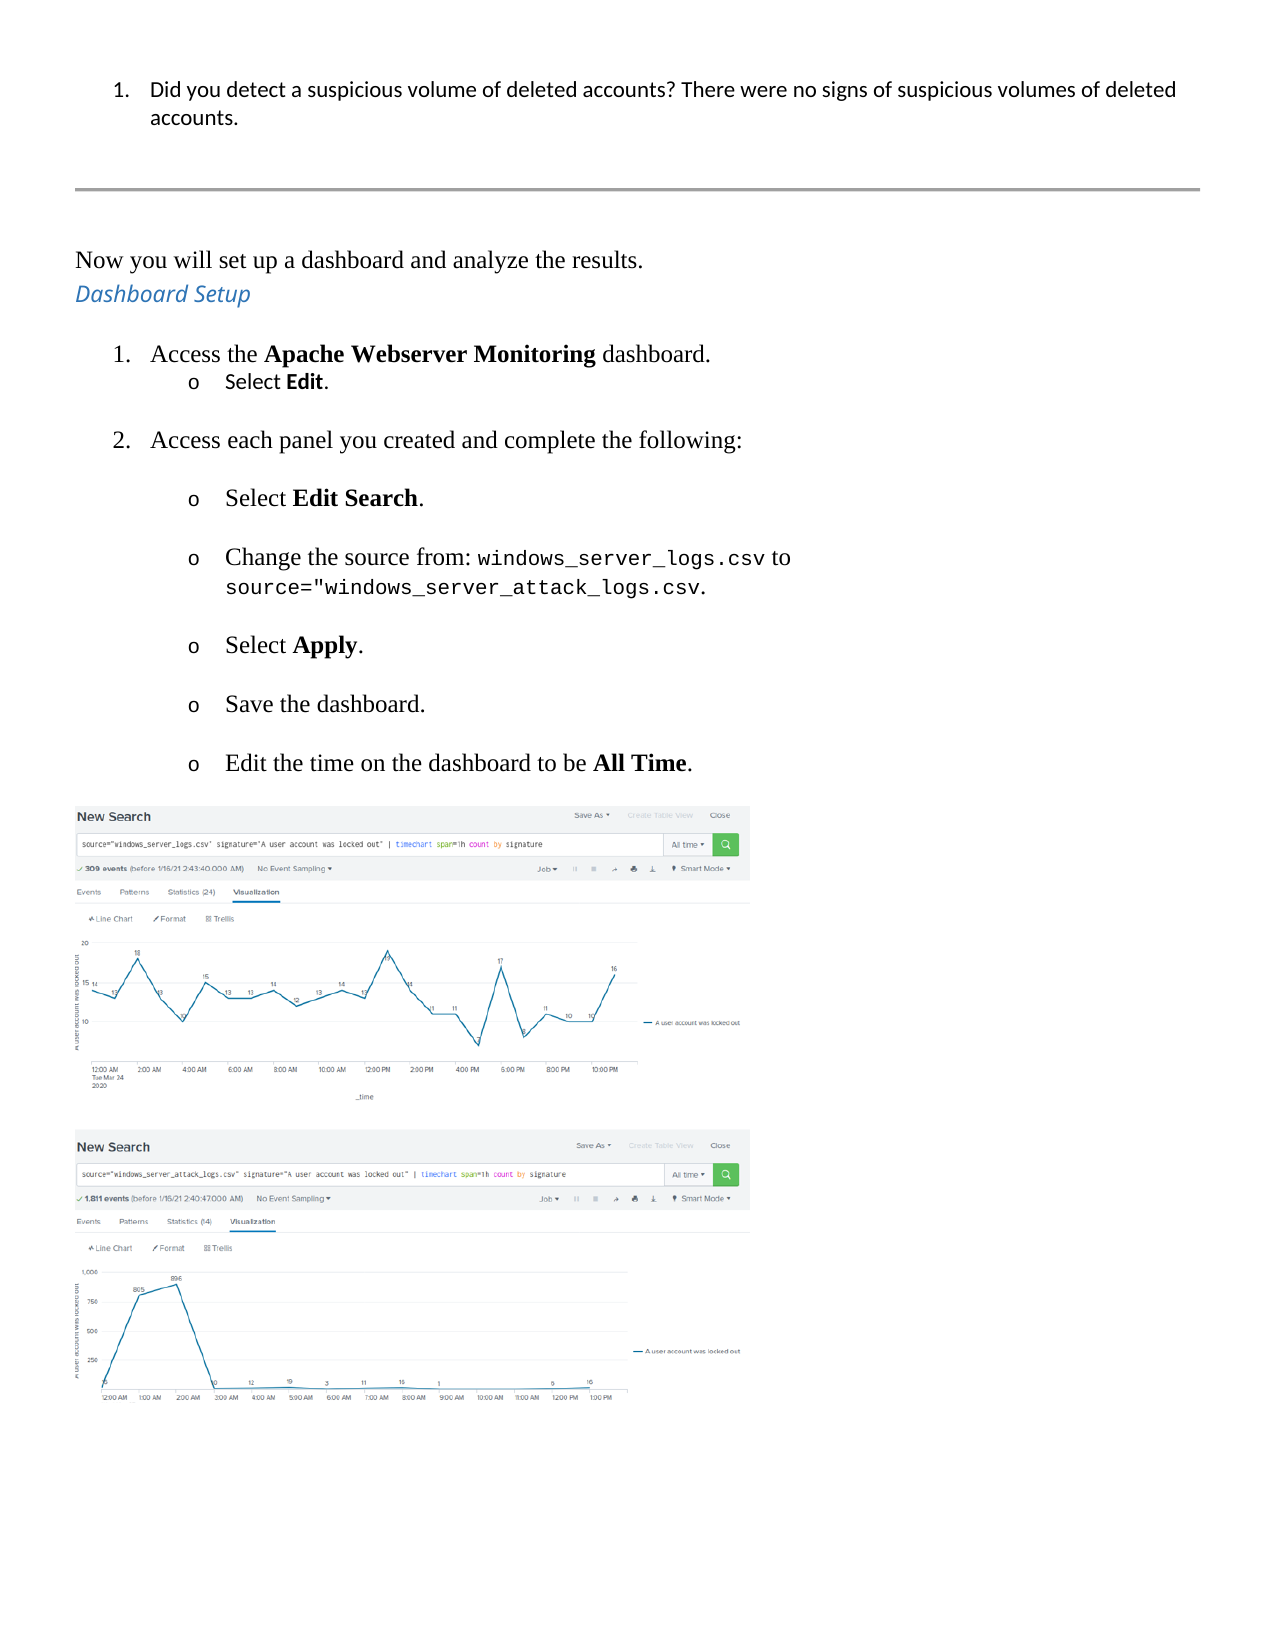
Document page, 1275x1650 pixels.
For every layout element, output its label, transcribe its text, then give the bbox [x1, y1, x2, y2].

text Now you will set up a dashboard and analyze the results. [75, 245, 1200, 274]
list Access each panel you created and complete the following: [112, 425, 1200, 454]
list Select Edit. [187, 367, 1200, 396]
list Edit the time on the dashboard to be All Time. [187, 748, 1200, 777]
list Did you detect a suspicious volume of deleted accounts? There were no signs of suspicious volumes of deleted accounts. [112, 75, 1200, 131]
list Access the Apache Webserver Monitoring dashboard. [112, 339, 1200, 367]
list Change the source from: windows_server_logs.csv to source="windows_server_attack_logs.csv. [187, 542, 1200, 601]
subtitle Dashboard Setup [75, 278, 1200, 309]
picture [75, 806, 758, 1403]
list Save the dashboard. [187, 689, 1200, 718]
list Select Apply. [187, 630, 1200, 660]
list Select Edit Search. [187, 483, 1200, 513]
